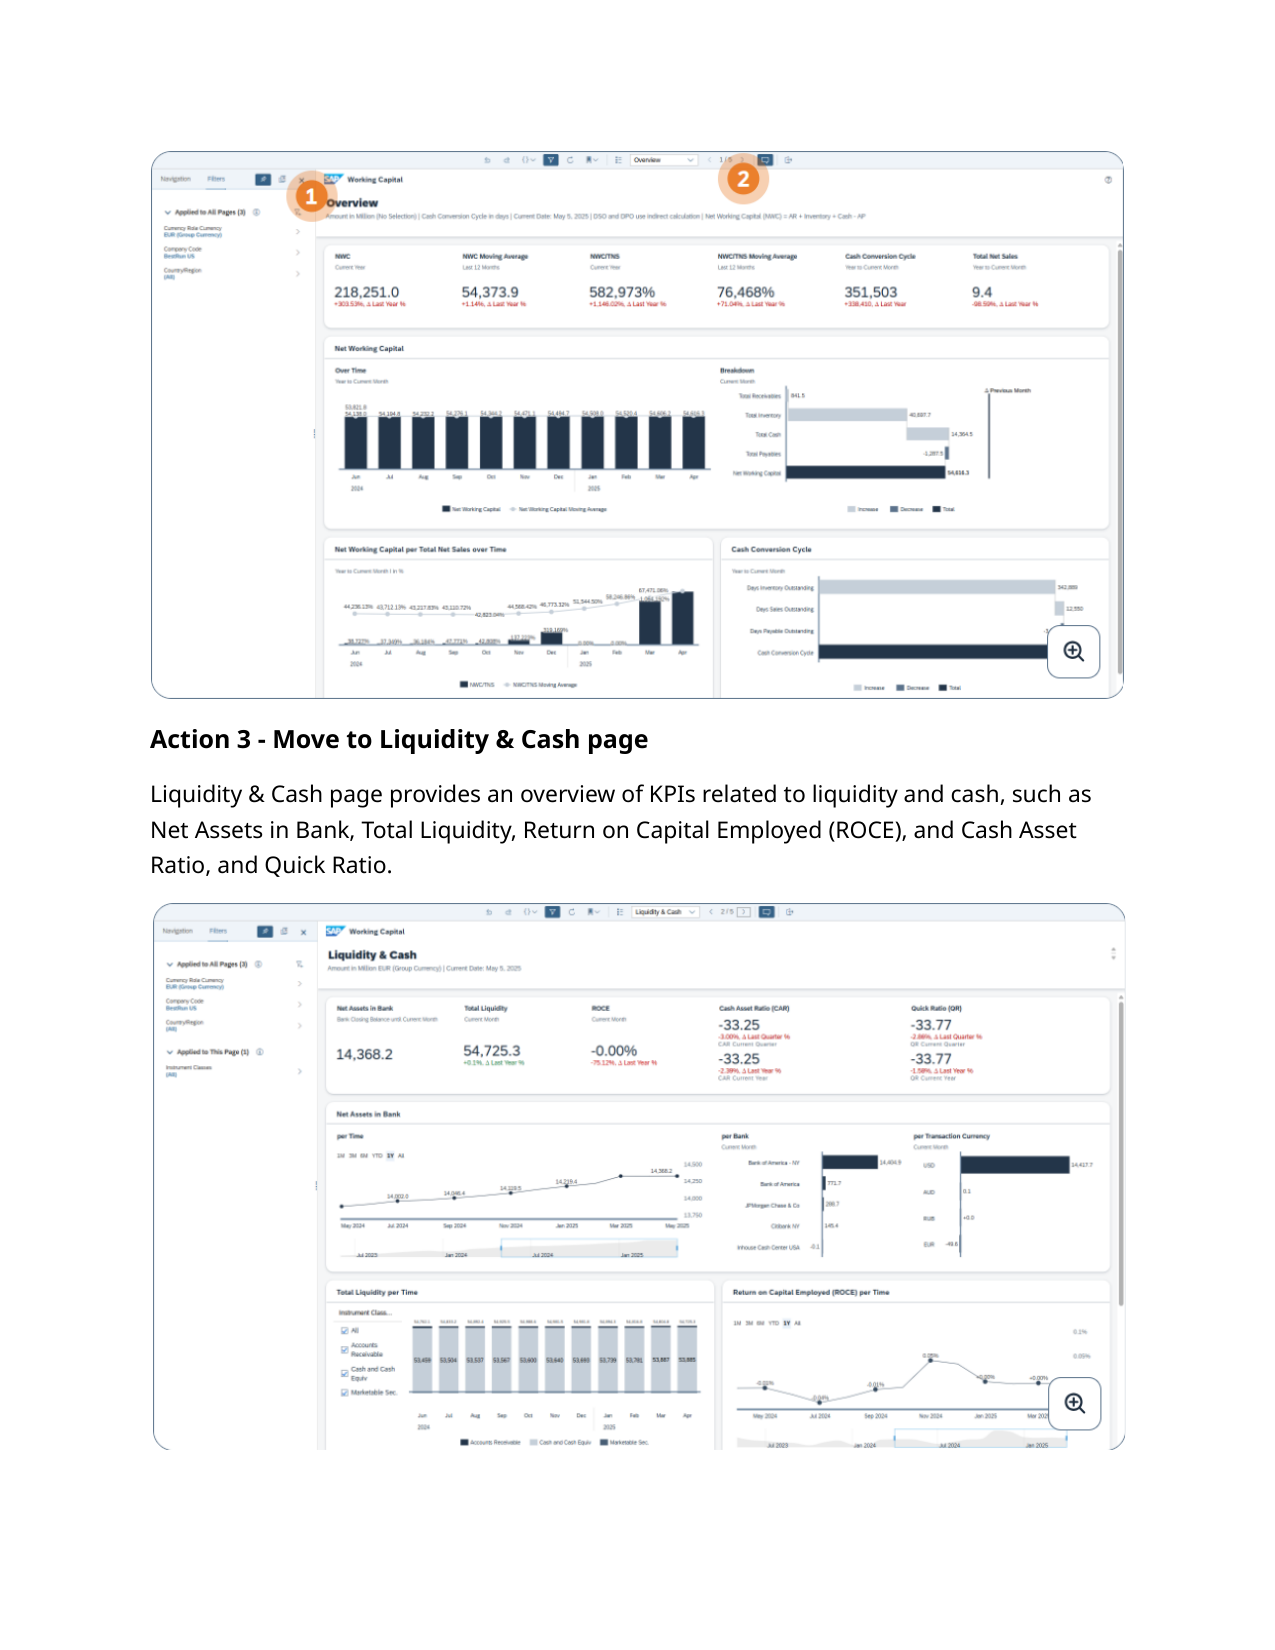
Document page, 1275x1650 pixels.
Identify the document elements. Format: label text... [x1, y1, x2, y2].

picture [150, 902, 1125, 1452]
text Action 3 - Move to Liquidity & Cash page [150, 722, 1125, 756]
picture [150, 150, 1125, 700]
text Liquidity & Cash page provides an overview of KPIs related to liquidity and cash, such as Net Assets in Bank, Total Liquidity, Return on Capital Employed (ROCE), and Cash Asset Ratio, and Quick Ratio. [150, 778, 1125, 881]
